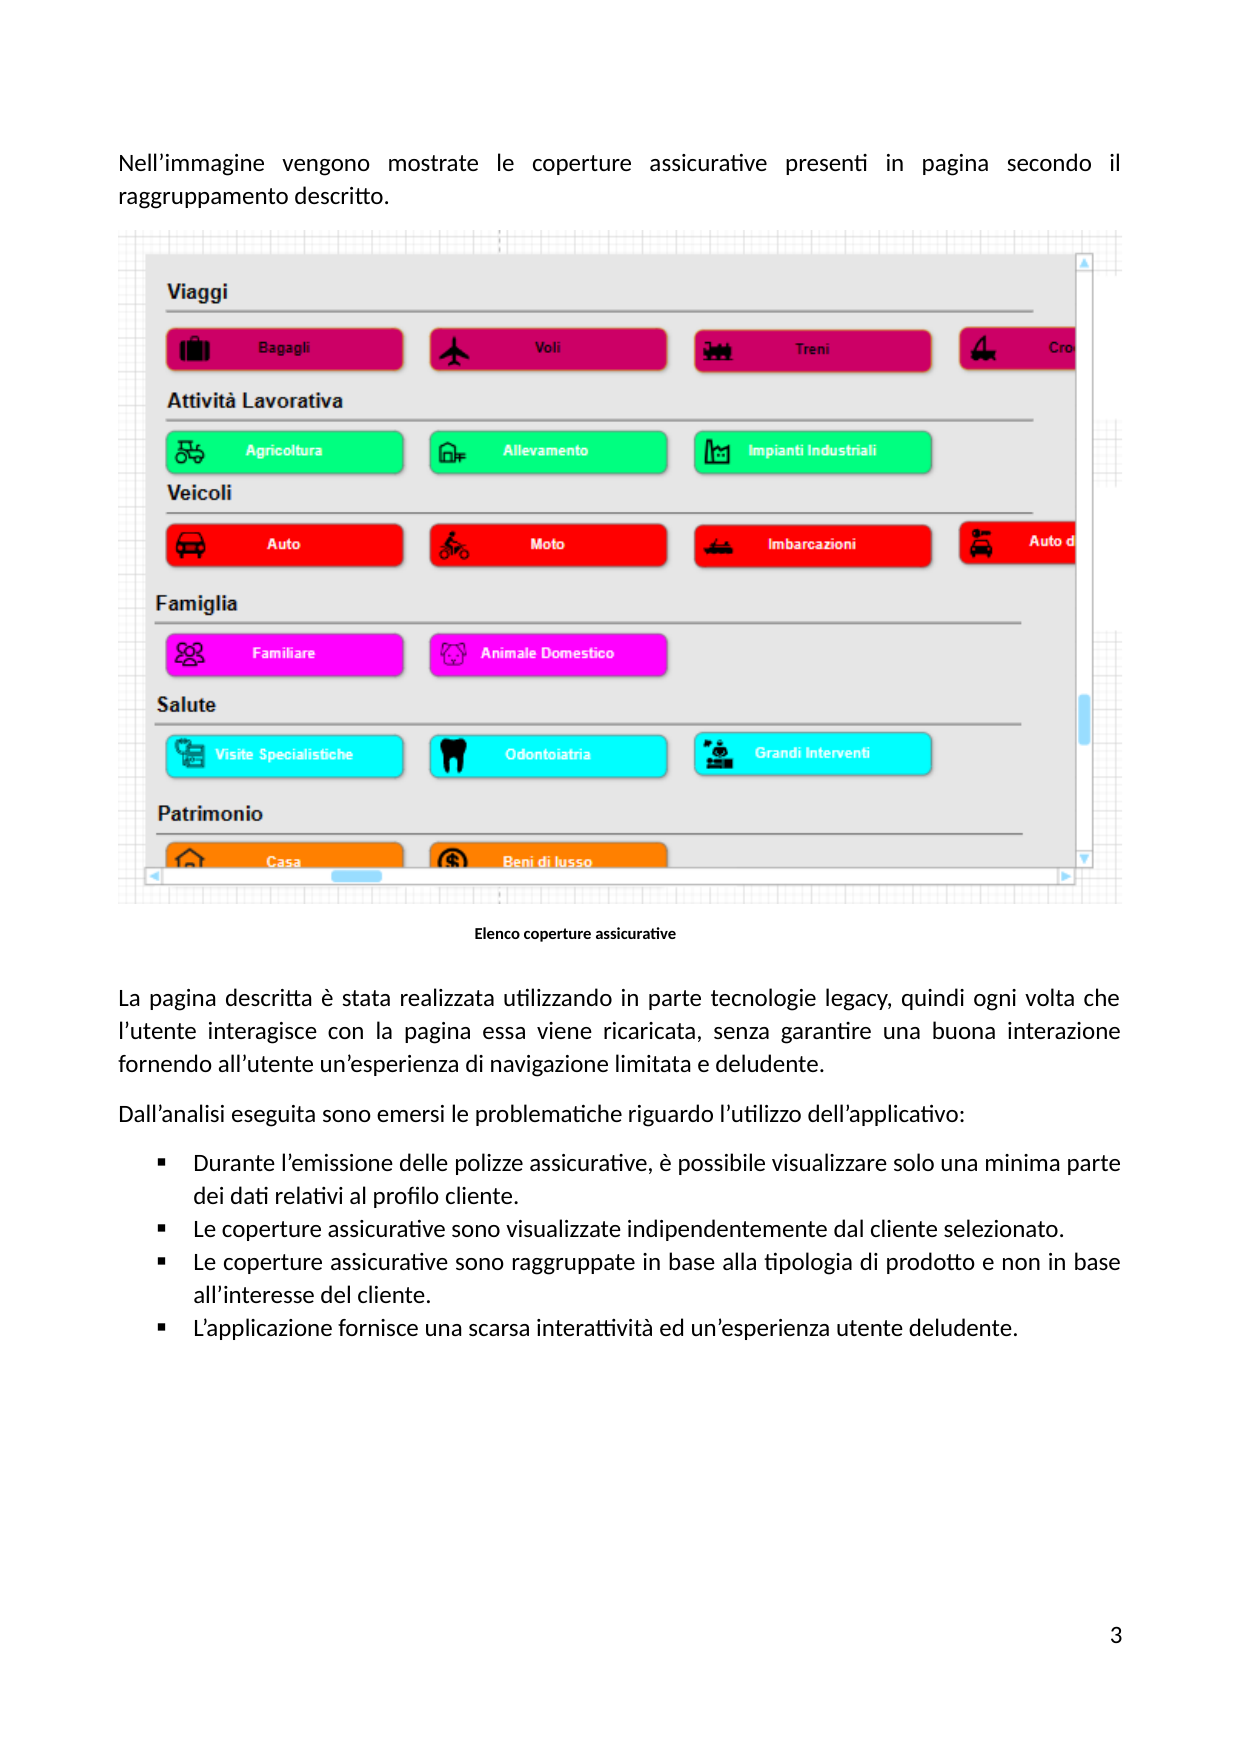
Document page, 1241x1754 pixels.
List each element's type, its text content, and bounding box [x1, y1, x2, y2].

list Le coperture assicurative sono visualizzate indipendentemente dal cliente selezionato. [156, 1213, 1122, 1244]
list Le coperture assicurative sono raggruppate in base alla tipologia di prodotto e non in base all’interesse del cliente. [156, 1246, 1122, 1309]
list Durante l’emissione delle polizze assicurative, è possibile visualizzare solo una minima parte dei dati relativi al profilo cliente. [156, 1147, 1122, 1211]
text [118, 148, 1122, 211]
list L’applicazione fornisce una scarsa interattività ed un’esperienza utente deludente. [156, 1312, 1122, 1342]
text Elenco coperture assicurative [118, 923, 1032, 943]
text La pagina descritta è stata realizzata utilizzando in parte tecnologie legacy, quindi ogni volta che l’utente interagisce con la pagina essa viene ricaricata, senza garantire una buona interazione fornendo all’utente un’esperienza di navigazione limitata e deludente. [118, 982, 1122, 1079]
text Dall’analisi eseguita sono emersi le problematiche riguardo l’utilizzo dell’applicativo: [118, 1098, 1122, 1128]
picture [118, 230, 1123, 904]
